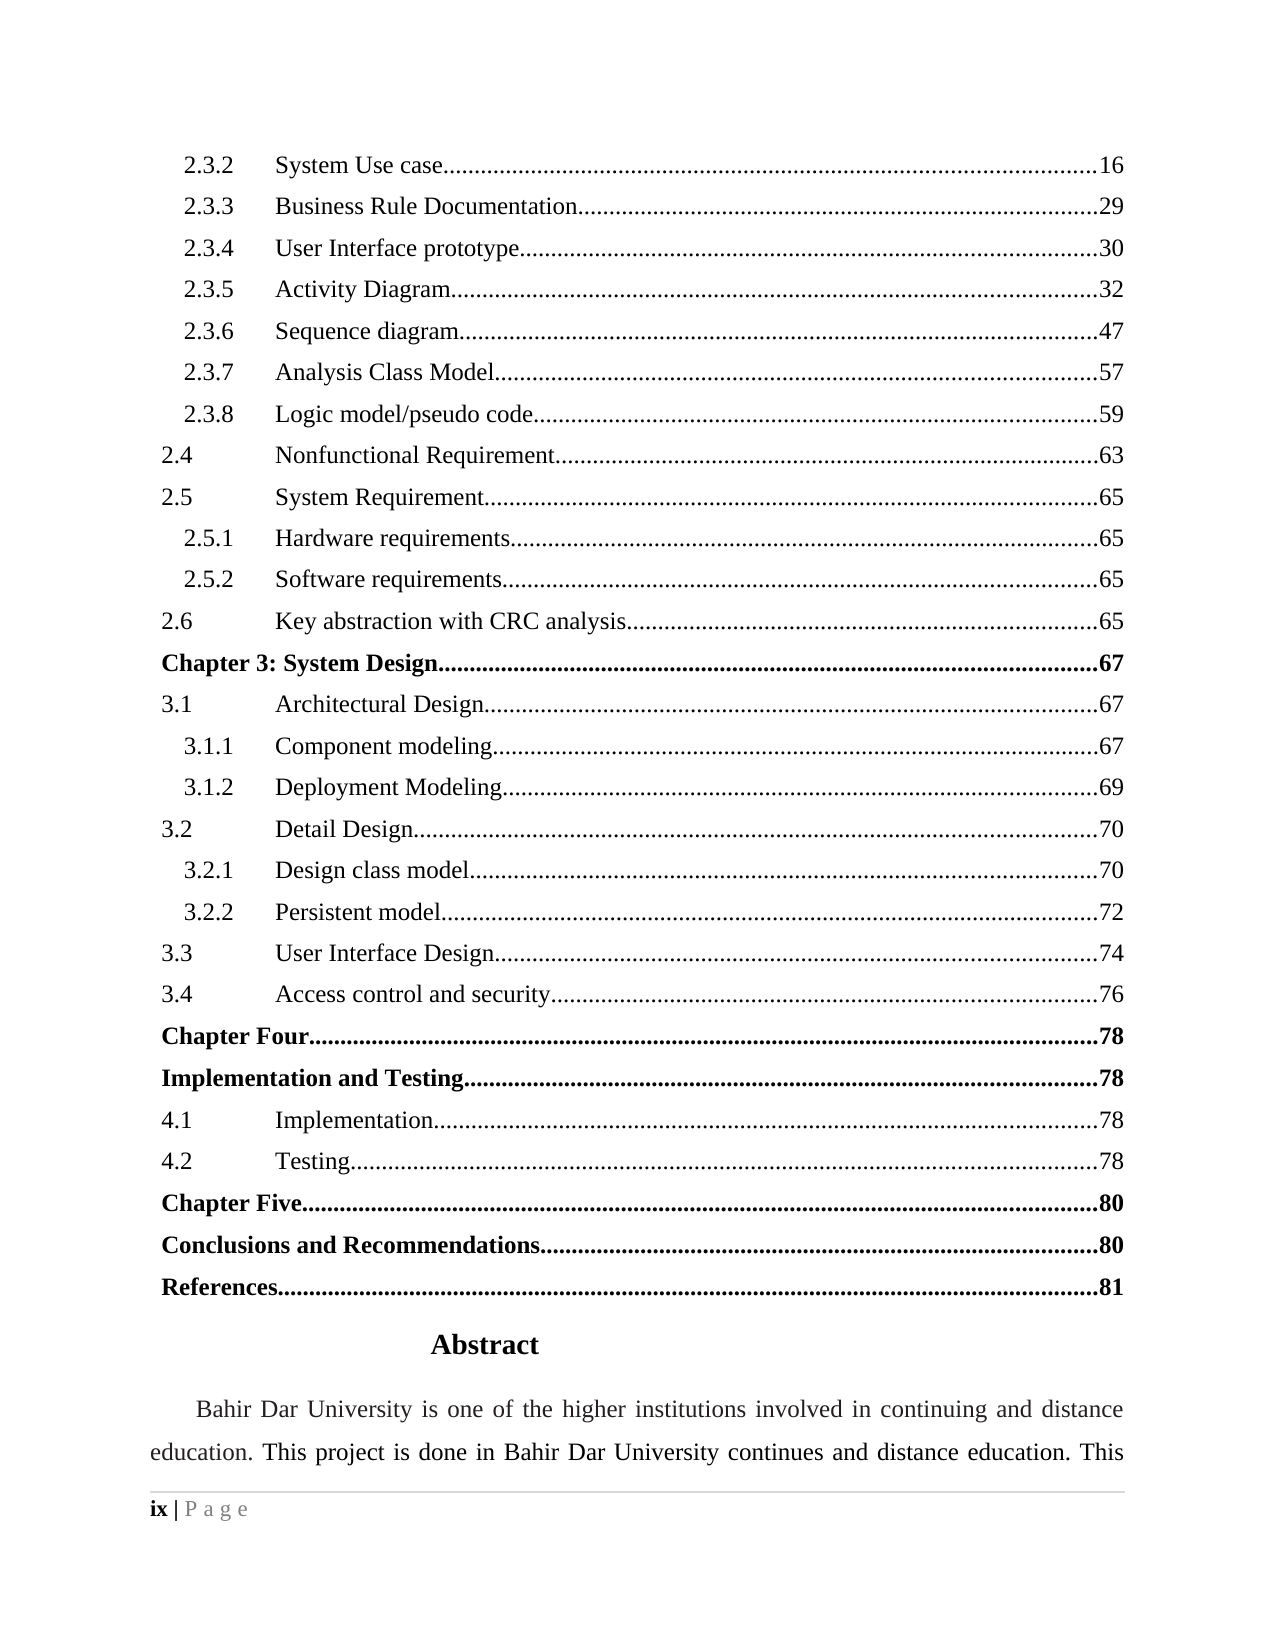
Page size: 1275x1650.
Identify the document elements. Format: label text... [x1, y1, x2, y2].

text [150, 1394, 1125, 1466]
subtitle Abstract [150, 1327, 819, 1361]
